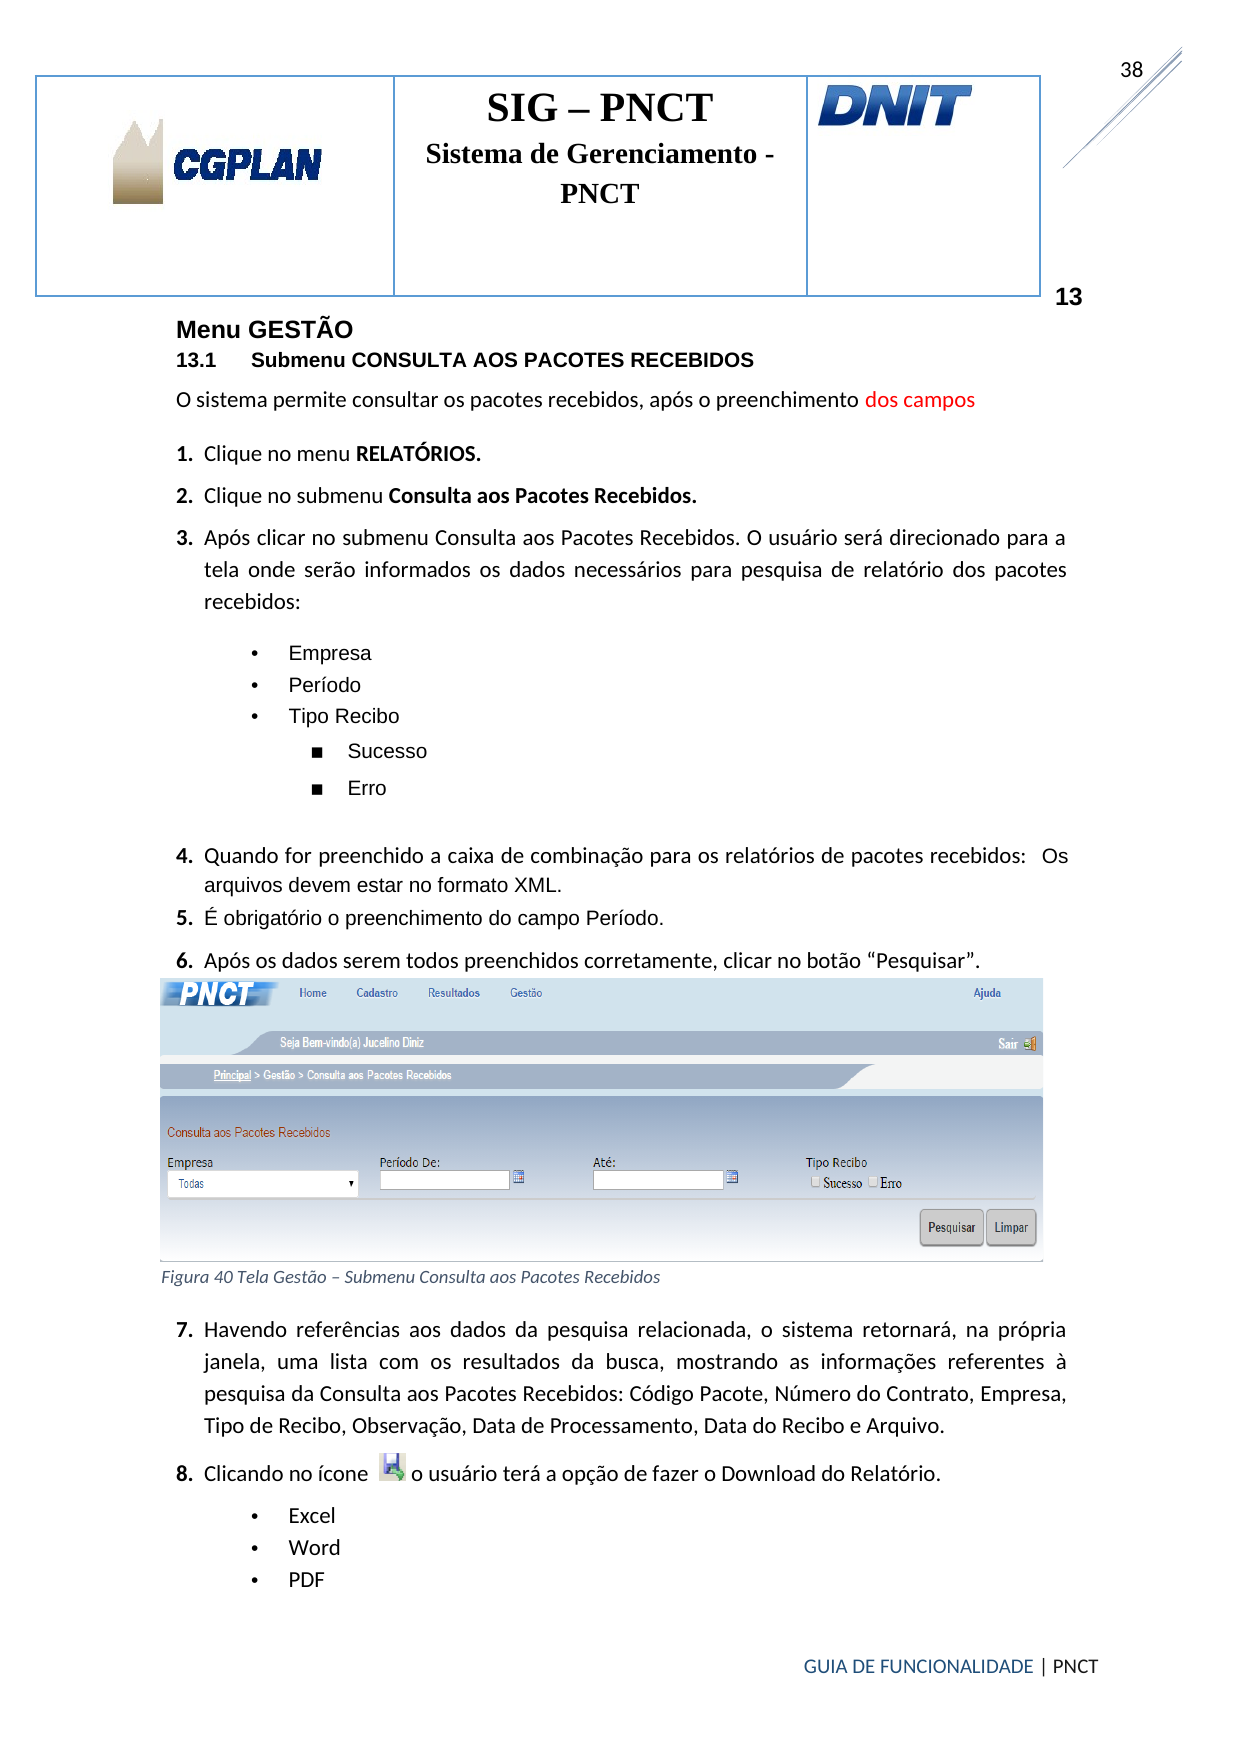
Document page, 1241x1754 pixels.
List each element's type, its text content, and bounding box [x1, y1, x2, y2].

subtitle Submenu CONSULTA AOS PACOTES RECEBIDOS [176, 348, 1100, 372]
list Clique no submenu Consulta aos Pacotes Recebidos. [176, 481, 1068, 509]
list Tipo Recibo [251, 704, 1100, 728]
subtitle Menu GESTÃO [176, 282, 1100, 344]
list PDF [251, 1566, 1100, 1593]
list Após clicar no submenu Consulta aos Pacotes Recebidos. O usuário será direcionado para a tela onde serão informados os dados necessários para pesquisa de relatório dos pacotes recebidos: [176, 523, 1068, 616]
list Clicando no ícone o usuário terá a opção de fazer o Download do Relatório. [176, 1453, 1068, 1487]
list Havendo referências aos dados da pesquisa relacionada, o sistema retornará, na própria janela, uma lista com os resultados da busca, mostrando as informações referentes à pesquisa da Consulta aos Pacotes Recebidos: Código Pacote, Número do Contrato, Empresa, Tipo de Recibo, Observação, Data de Processamento, Data do Recibo e Arquivo. [176, 1315, 1068, 1439]
list Erro [310, 773, 1100, 801]
text Figura 40 Tela Gestão – Submenu Consulta aos Pacotes Recebidos [161, 1266, 1100, 1289]
list Clique no menu RELATÓRIOS. [176, 439, 1068, 467]
picture [107, 110, 322, 214]
list Sucesso [310, 736, 1100, 764]
picture [817, 77, 976, 136]
list Word [251, 1533, 1100, 1561]
list Quando for preenchido a caixa de combinação para os relatórios de pacotes recebidos: Os arquivos devem estar no formato XML. [176, 842, 1068, 897]
list Período [251, 673, 1100, 697]
picture [160, 978, 1044, 1262]
list É obrigatório o preenchimento do campo Período. [176, 903, 1068, 931]
picture [378, 1453, 406, 1481]
list Após os dados serem todos preenchidos corretamente, clicar no botão “Pesquisar”. [176, 946, 1068, 974]
list Excel [251, 1501, 1100, 1529]
list Empresa [251, 641, 1100, 665]
text O sistema permite consultar os pacotes recebidos, após o preenchimento dos campos [176, 385, 1100, 413]
